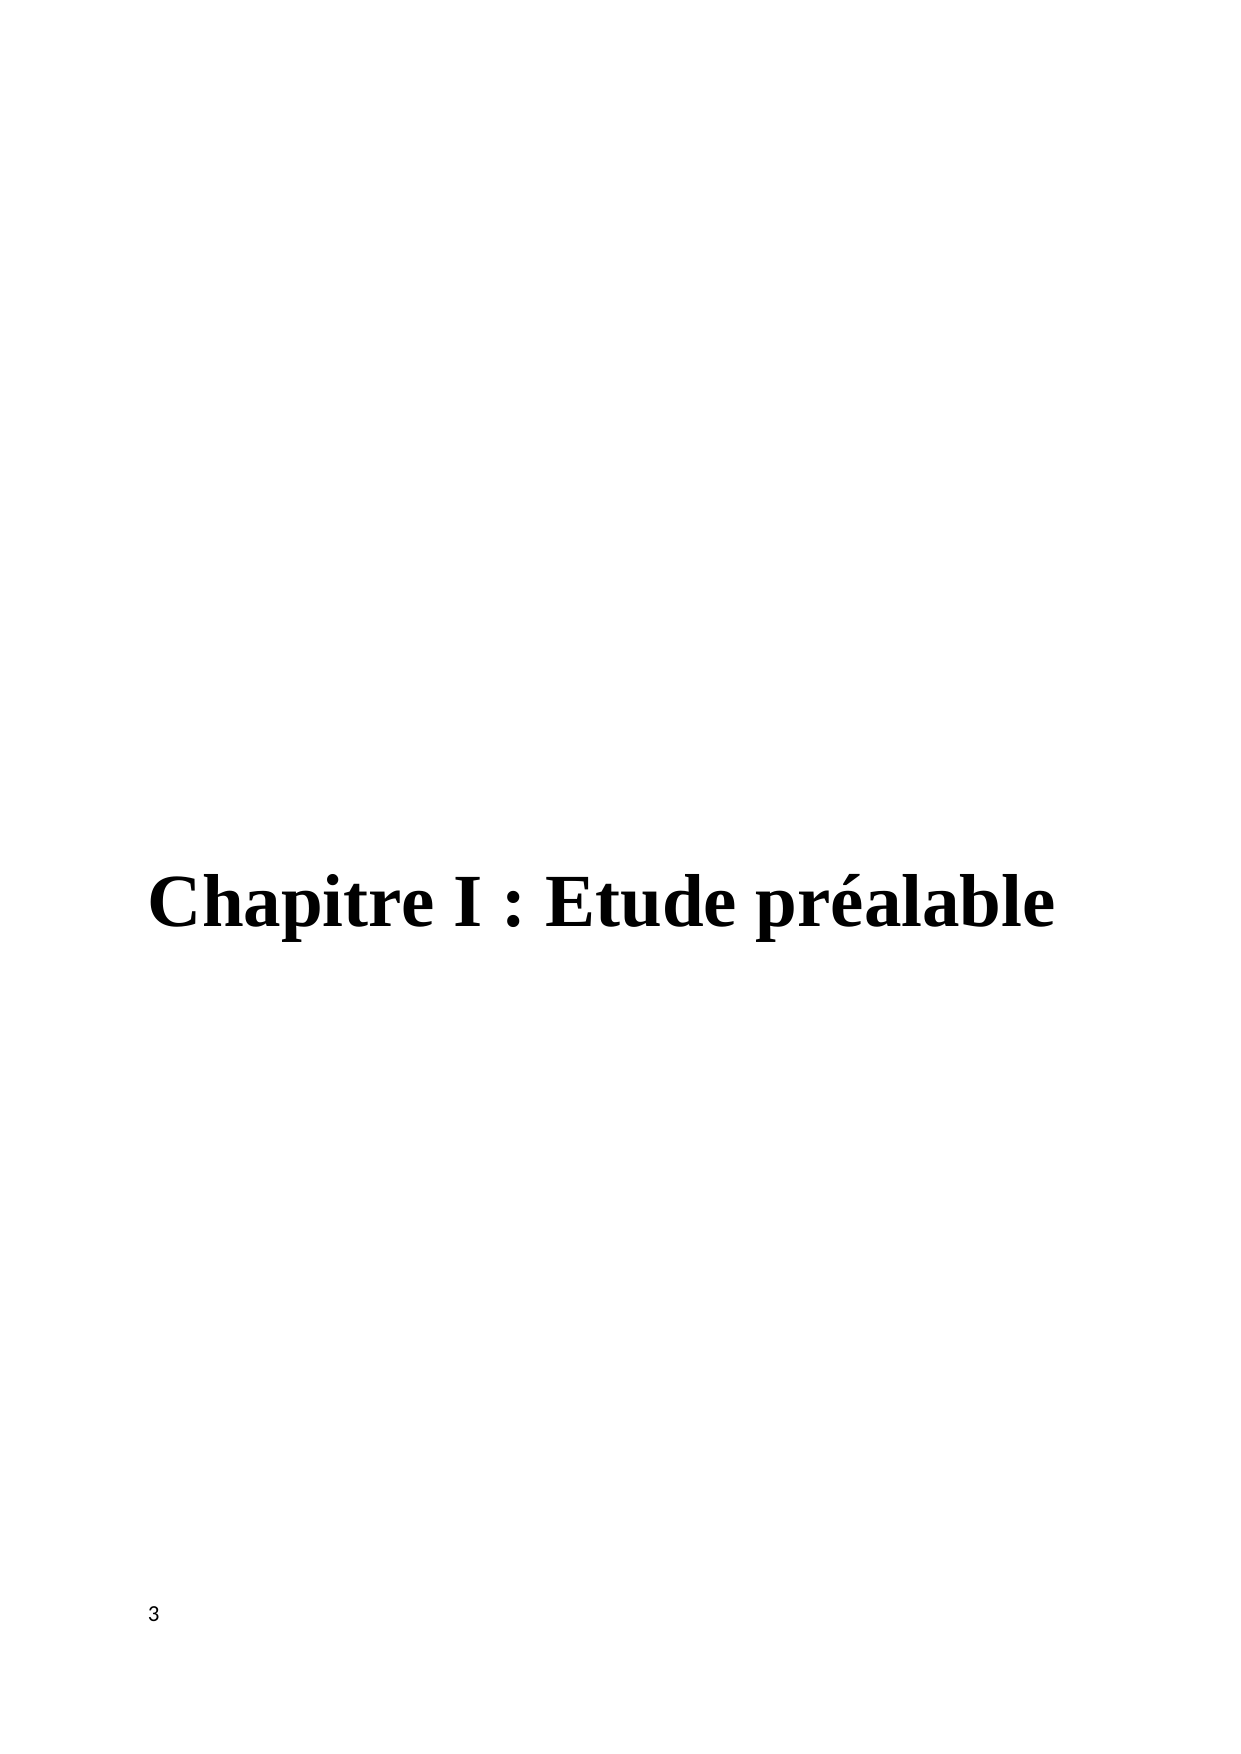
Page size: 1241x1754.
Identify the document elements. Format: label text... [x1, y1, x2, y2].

text Chapitre I : Etude préalable [148, 856, 1093, 943]
